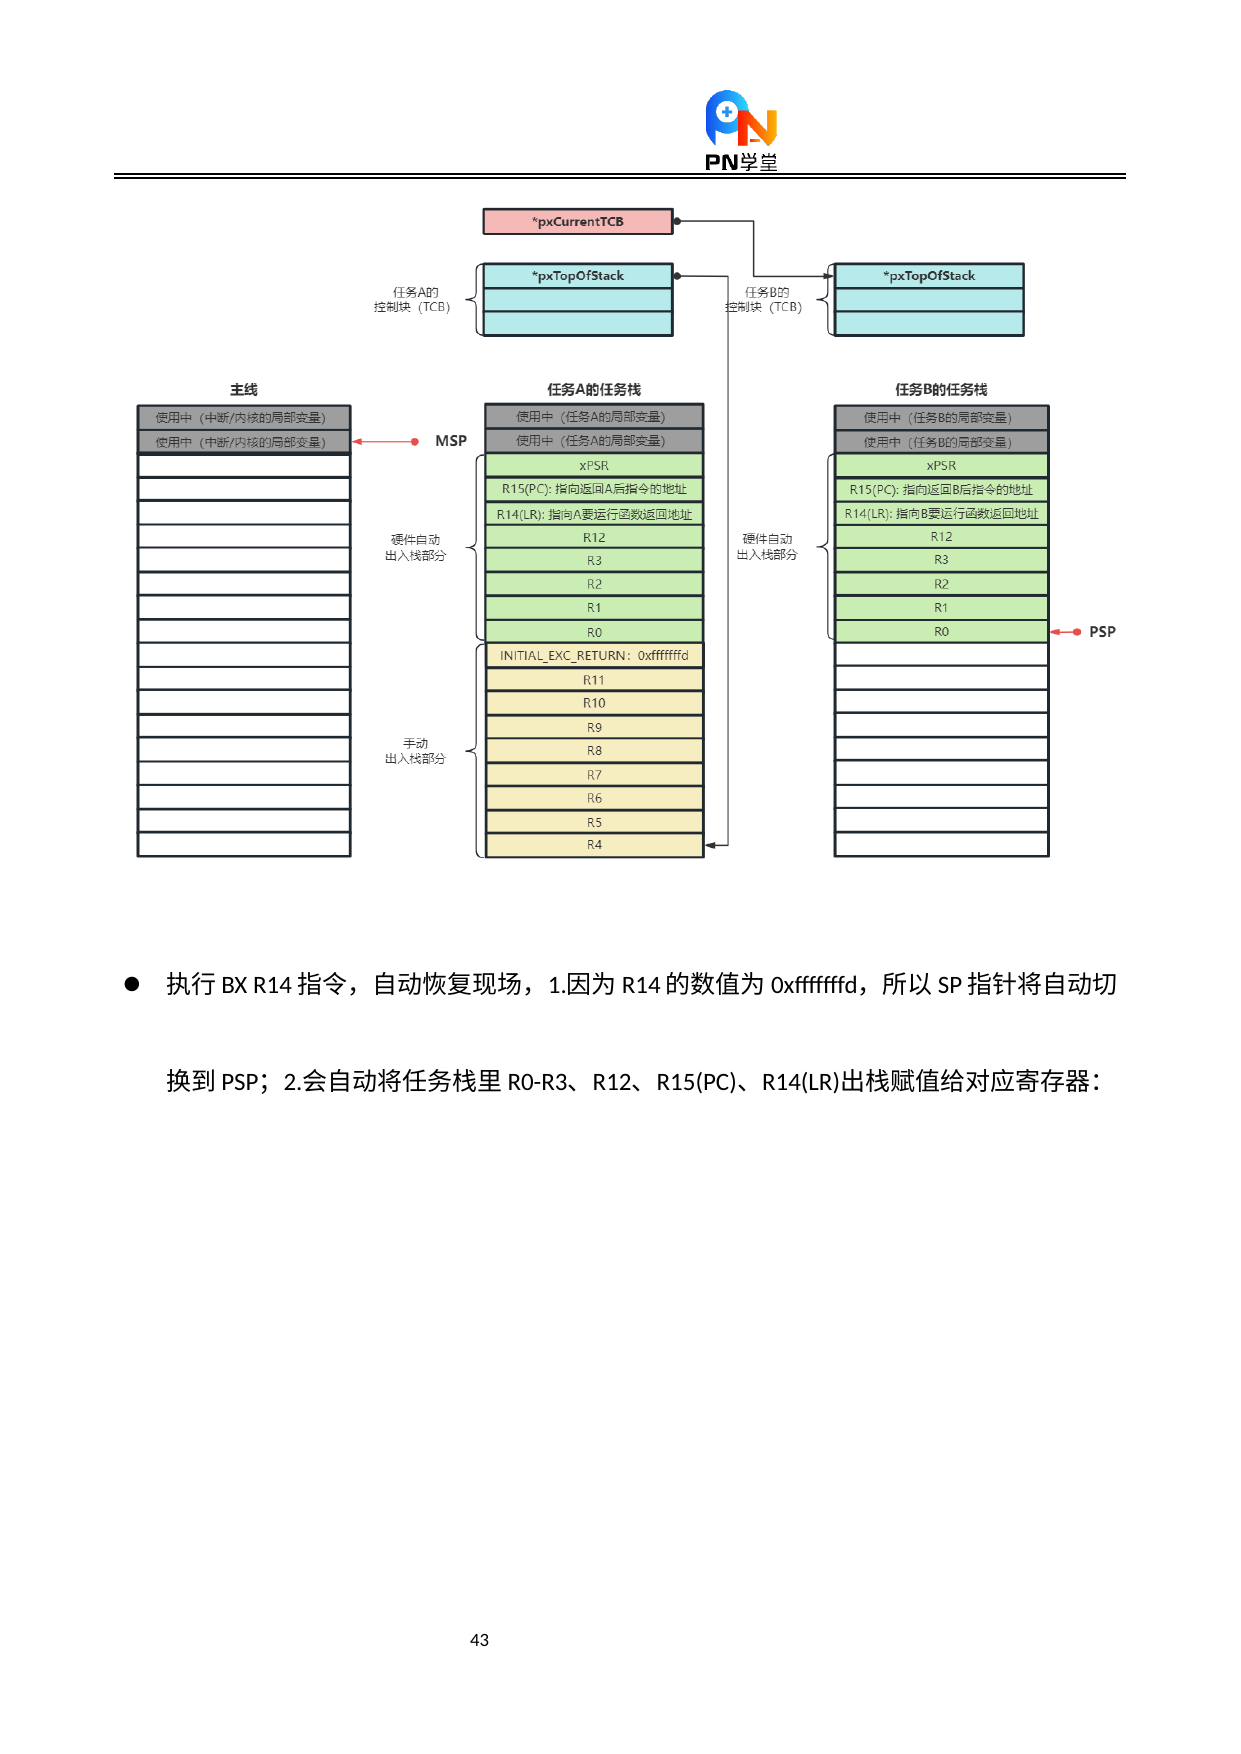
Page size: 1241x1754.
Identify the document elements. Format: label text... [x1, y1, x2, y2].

list 执行BX R14指令，自动恢复现场，1.因为R14的数值为0xfffffffd，所以SP指针将自动切换到PSP；2.会自动将任务栈里R0-R3、R12、R15(PC)、R14(LR)出栈赋值给对应寄存器： [122, 950, 1118, 1112]
picture [705, 90, 777, 171]
picture [122, 206, 1118, 862]
